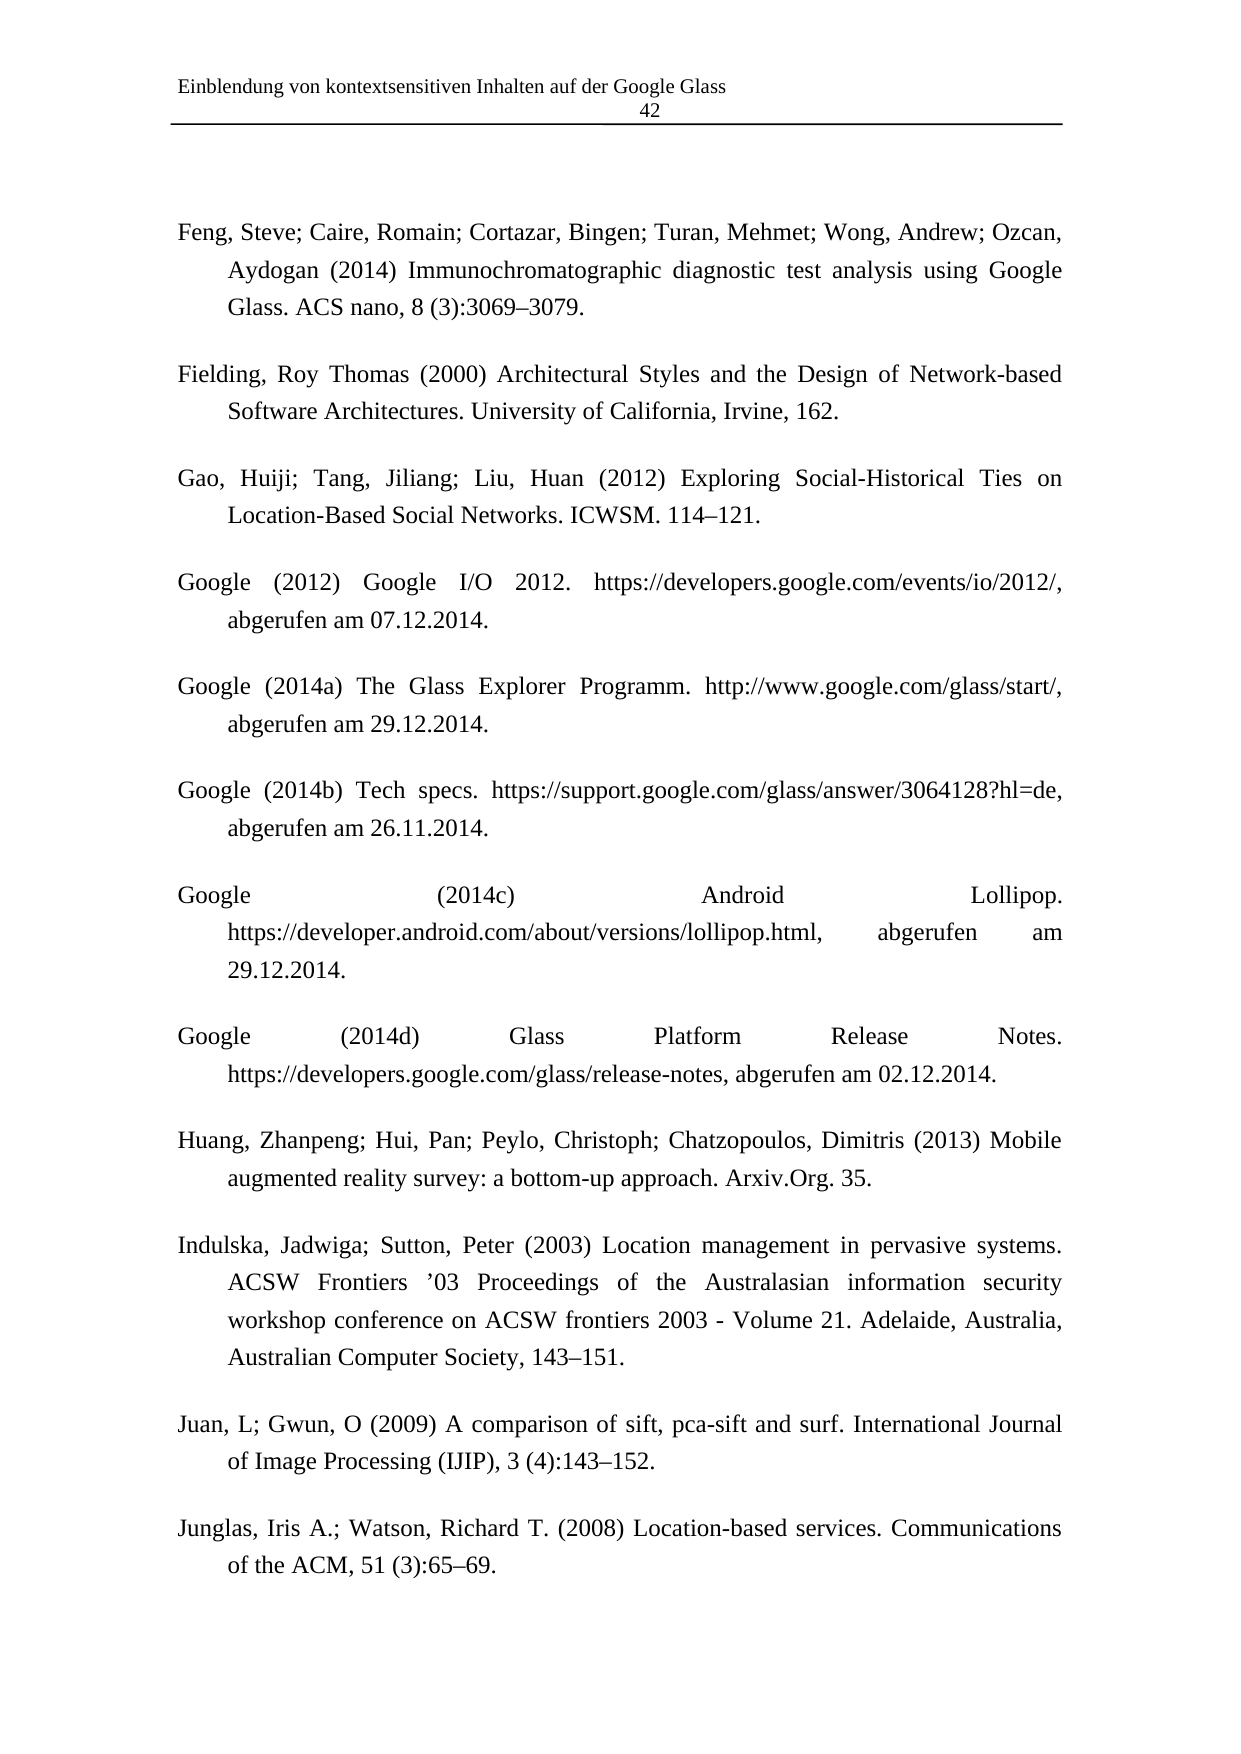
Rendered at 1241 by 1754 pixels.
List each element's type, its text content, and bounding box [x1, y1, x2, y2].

text Gao, Huiji; Tang, Jiliang; Liu, Huan (2012) Exploring Social-Historical Ties on Location-Based Social Networks. ICWSM. 114–121. [177, 454, 1063, 529]
text Google (2014b) Tech specs. https://support.google.com/glass/answer/3064128?hl=de, abgerufen am 26.11.2014. [177, 767, 1063, 842]
text Indulska, Jadwiga; Sutton, Peter (2003) Location management in pervasive systems. ACSW Frontiers ’03 Proceedings of the Australasian information security workshop conference on ACSW frontiers 2003 - Volume 21. Adelaide, Australia, Australian Computer Society, 143–151. [177, 1221, 1063, 1371]
text Huang, Zhanpeng; Hui, Pan; Peylo, Christoph; Chatzopoulos, Dimitris (2013) Mobile augmented reality survey: a bottom-up approach. Arxiv.Org. 35. [177, 1117, 1063, 1192]
text Google (2012) Google I/O 2012. https://developers.google.com/events/io/2012/, abgerufen am 07.12.2014. [177, 558, 1063, 633]
text Fielding, Roy Thomas (2000) Architectural Styles and the Design of Network-based Software Architectures. University of California, Irvine, 162. [177, 350, 1063, 425]
text Google (2014a) The Glass Explorer Programm. http://www.google.com/glass/start/, abgerufen am 29.12.2014. [177, 663, 1063, 738]
text Junglas, Iris A.; Watson, Richard T. (2008) Location-based services. Communications of the ACM, 51 (3):65–69. [177, 1504, 1063, 1579]
text Feng, Steve; Caire, Romain; Cortazar, Bingen; Turan, Mehmet; Wong, Andrew; Ozcan, Aydogan (2014) Immunochromatographic diagnostic test analysis using Google Glass. ACS nano, 8 (3):3069–3079. [177, 208, 1063, 321]
text Juan, L; Gwun, O (2009) A comparison of sift, pca-sift and surf. International Journal of Image Processing (IJIP), 3 (4):143–152. [177, 1400, 1063, 1475]
text Google (2014c) Android Lollipop. https://developer.android.com/about/versions/lollipop.html, abgerufen am 29.12.2014. [177, 871, 1063, 983]
text Google (2014d) Glass Platform Release Notes. https://developers.google.com/glass/release-notes, abgerufen am 02.12.2014. [177, 1013, 1063, 1088]
